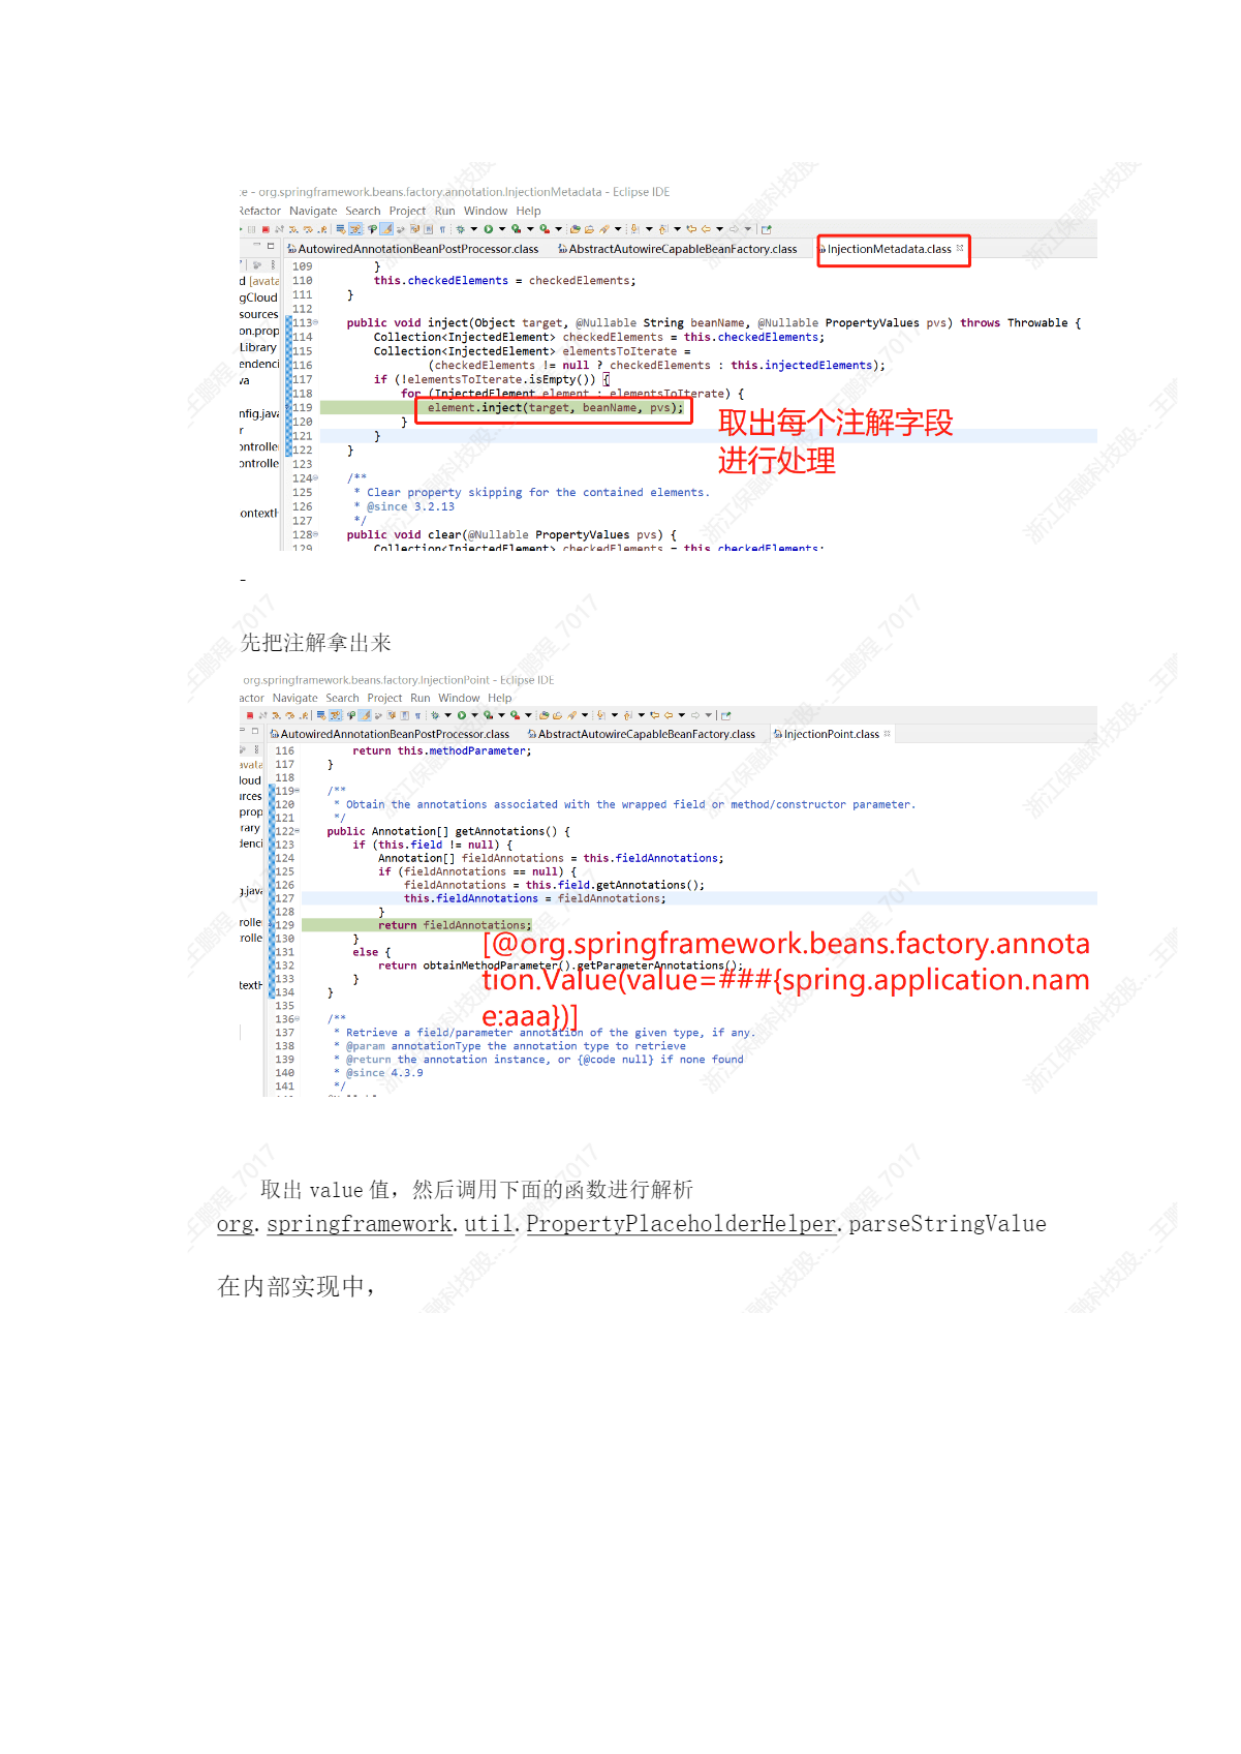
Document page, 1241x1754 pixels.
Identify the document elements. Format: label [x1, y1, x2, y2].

picture [187, 162, 1178, 1313]
